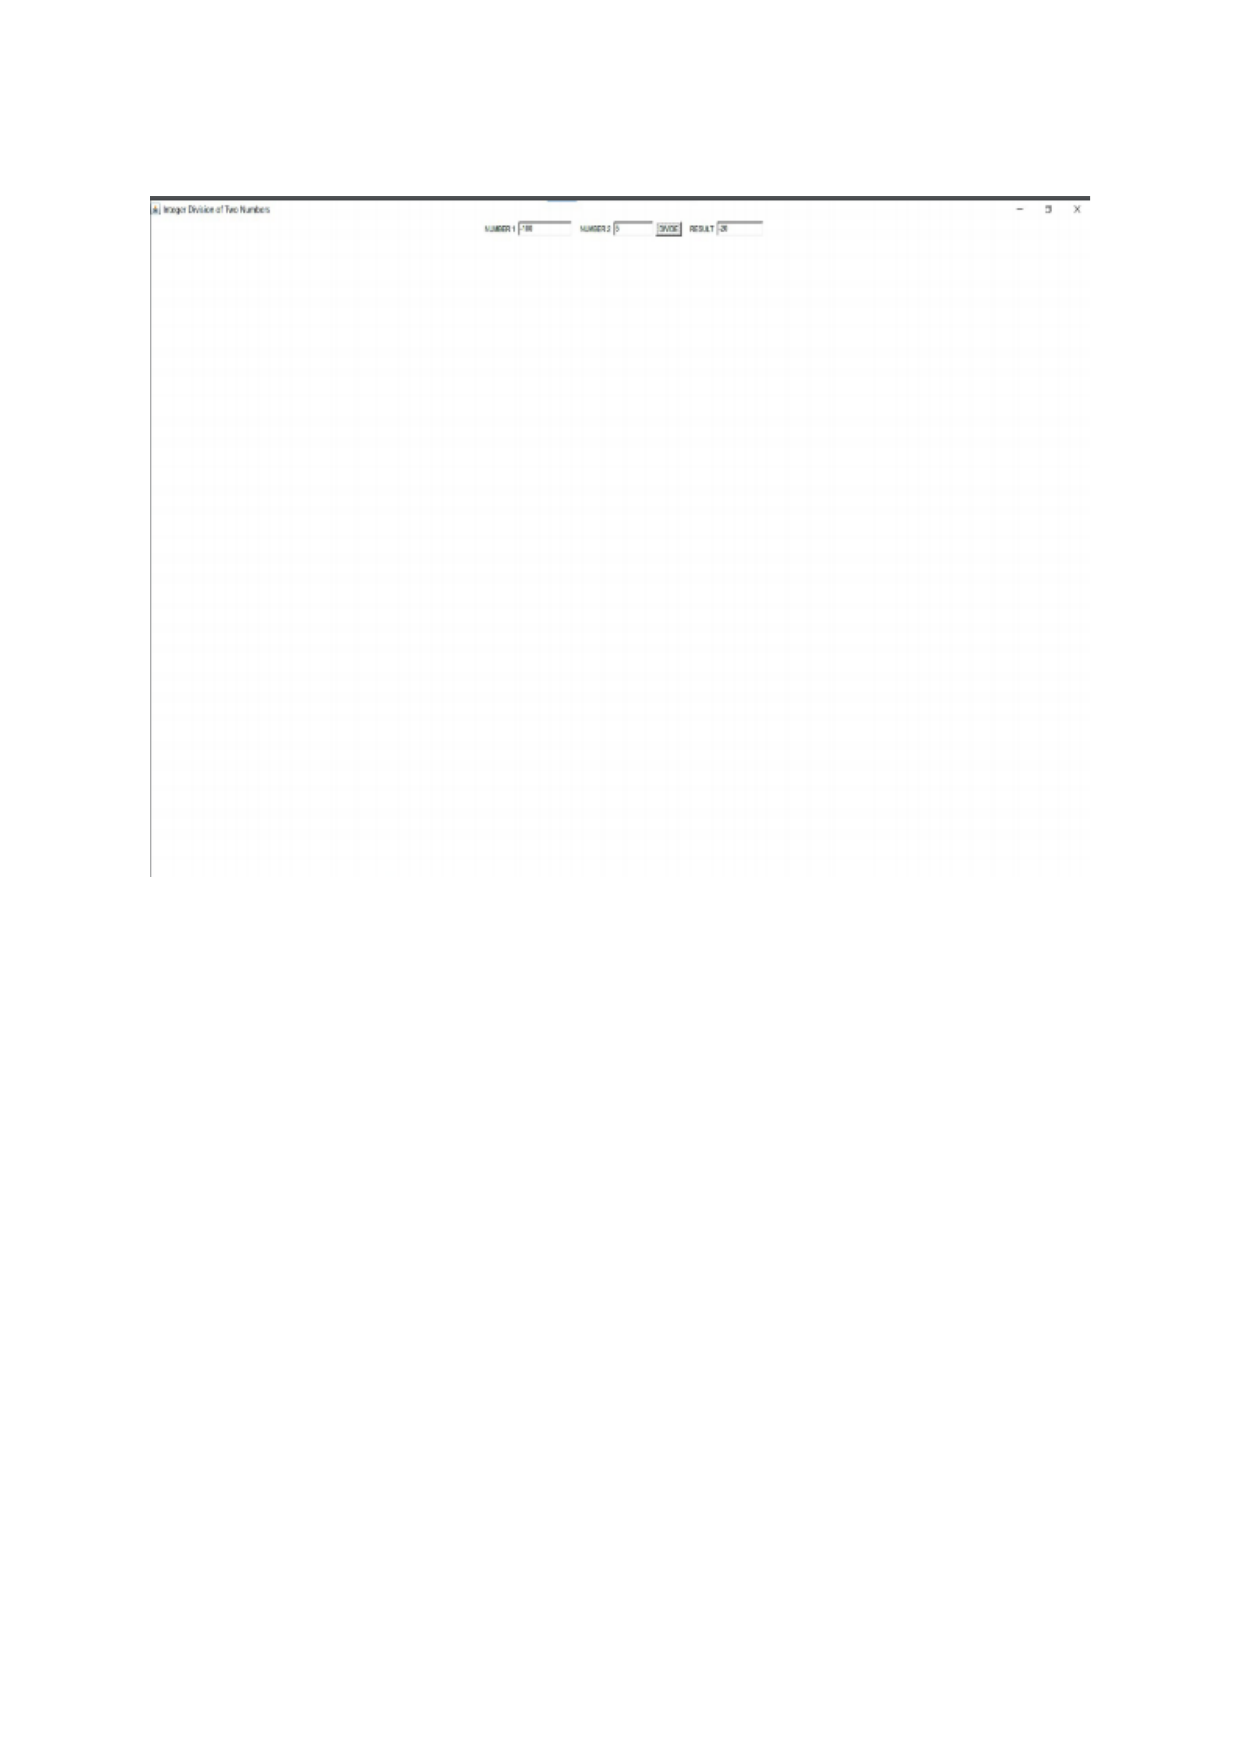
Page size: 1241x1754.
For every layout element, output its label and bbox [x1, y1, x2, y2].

picture [150, 196, 1091, 877]
